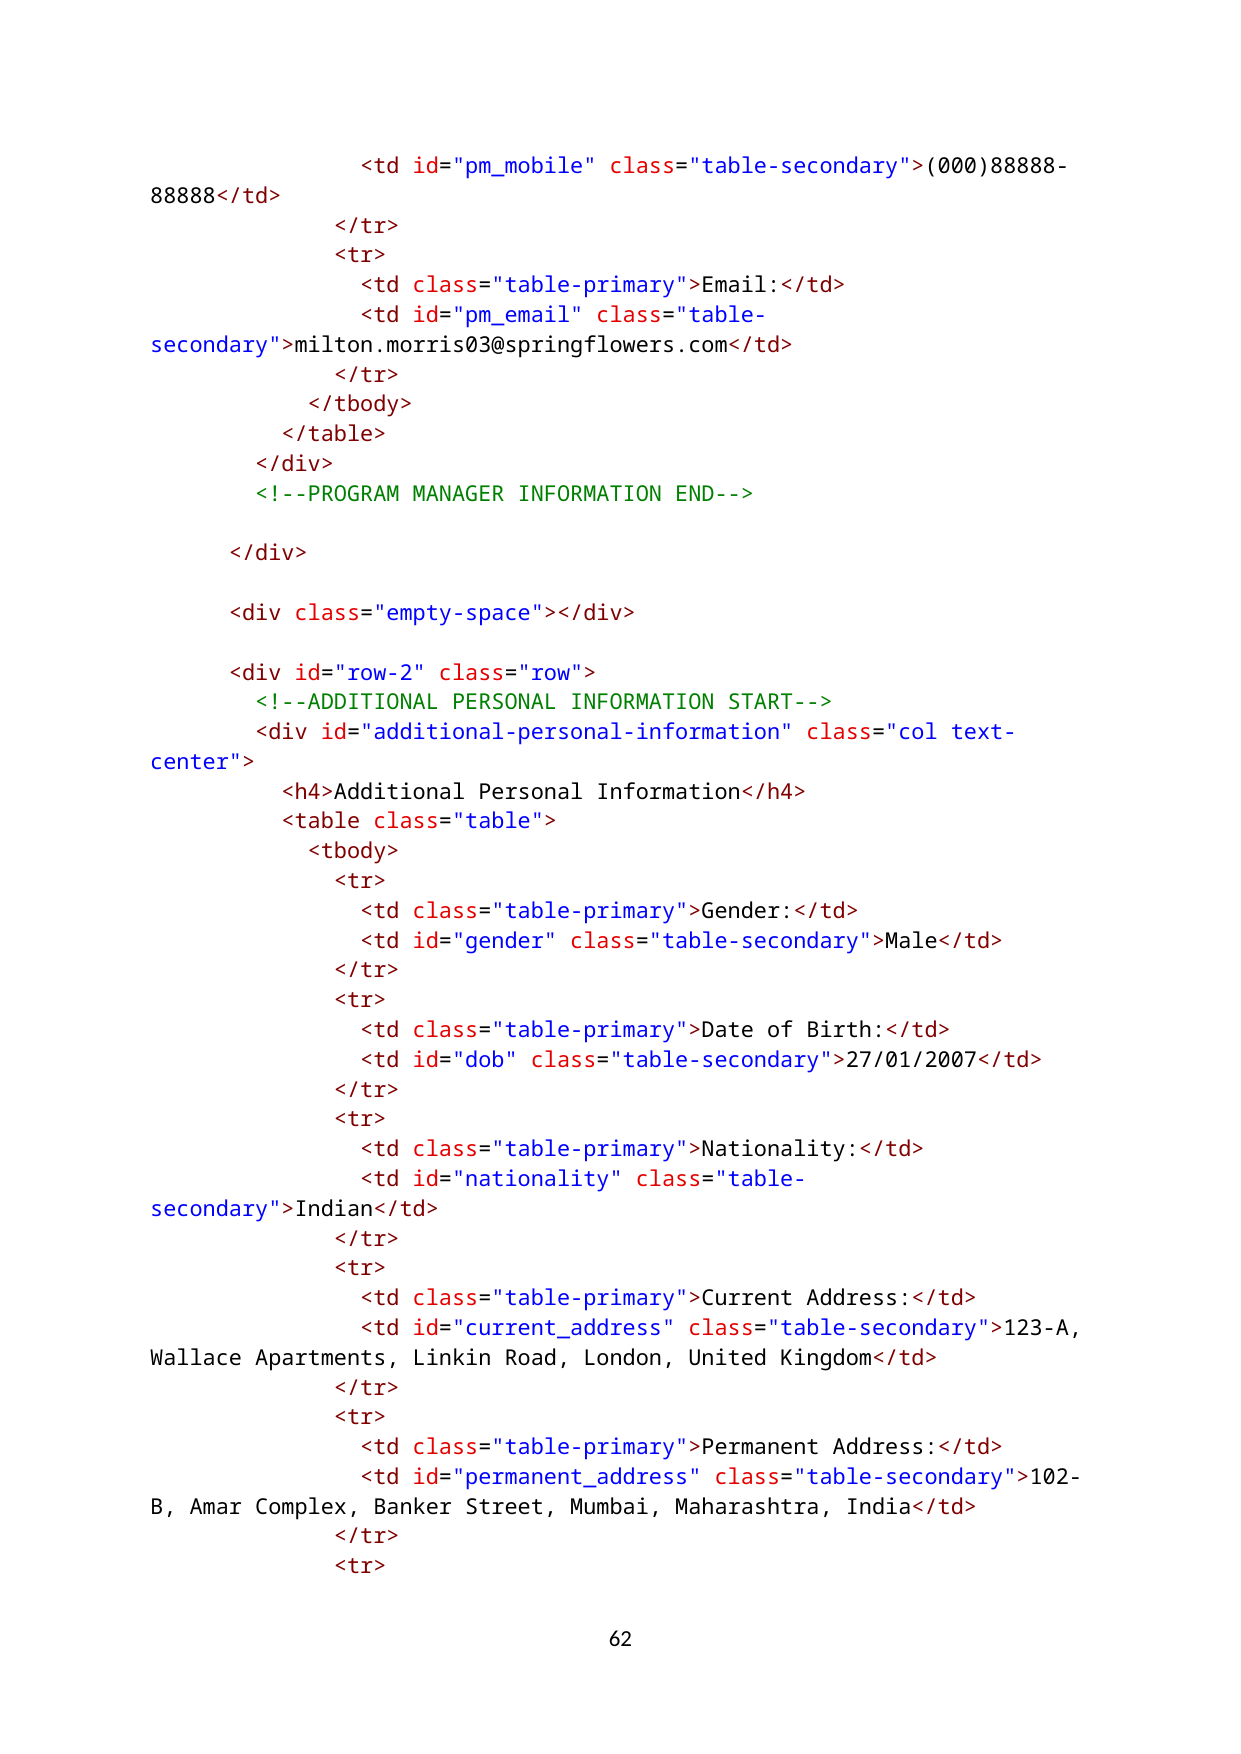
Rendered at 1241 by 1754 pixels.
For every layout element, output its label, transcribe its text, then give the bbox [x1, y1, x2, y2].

text <td id="dob" class="table-secondary">27/01/2007</td> [150, 1044, 1090, 1073]
text <div id="additional-personal-information" class="col text-center"> [150, 716, 1090, 776]
text <tr> [150, 239, 1090, 269]
text <td id="nationality" class="table-secondary">Indian</td> [150, 1163, 1090, 1222]
text </table> [150, 418, 1090, 448]
text </tr> [150, 358, 1090, 388]
text </tr> [150, 1520, 1090, 1550]
text <td id="gender" class="table-secondary">Male</td> [150, 924, 1090, 954]
text </tr> [150, 1371, 1090, 1401]
text <td id="pm_mobile" class="table-secondary">(000)88888-88888</td> [150, 150, 1090, 209]
text </div> [150, 537, 1090, 567]
text </tr> [150, 954, 1090, 984]
text <td class="table-primary">Nationality:</td> [150, 1133, 1090, 1163]
text <td id="pm_email" class="table-secondary">milton.morris03@springflowers.com</td> [150, 299, 1090, 358]
text <td class="table-primary">Permanent Address:</td> [150, 1431, 1090, 1461]
text <tr> [150, 1401, 1090, 1431]
text <tr> [150, 1103, 1090, 1133]
text <td id="permanent_address" class="table-secondary">102-B, Amar Complex, Banker Street, Mumbai, Maharashtra, India</td> [150, 1461, 1090, 1520]
text <!--PROGRAM MANAGER INFORMATION END--> [150, 478, 1090, 507]
text <td class="table-primary">Email:</td> [150, 269, 1090, 299]
text <div id="row-2" class="row"> [150, 656, 1090, 686]
text <tr> [150, 865, 1090, 895]
text <td id="current_address" class="table-secondary">123-A, Wallace Apartments, Linkin Road, London, United Kingdom</td> [150, 1312, 1090, 1371]
text <td class="table-primary">Date of Birth:</td> [150, 1014, 1090, 1044]
text <!--ADDITIONAL PERSONAL INFORMATION START--> [150, 686, 1090, 716]
text <tbody> [150, 835, 1090, 865]
text </tbody> [150, 388, 1090, 418]
text <td class="table-primary">Gender:</td> [150, 895, 1090, 924]
text <tr> [150, 1252, 1090, 1282]
text <h4>Additional Personal Information</h4> [150, 776, 1090, 805]
text <div class="empty-space"></div> [150, 597, 1090, 627]
text </div> [150, 448, 1090, 478]
text </tr> [150, 1073, 1090, 1103]
text <table class="table"> [150, 805, 1090, 835]
text <td class="table-primary">Current Address:</td> [150, 1282, 1090, 1312]
text <tr> [150, 984, 1090, 1014]
text </tr> [150, 209, 1090, 239]
text </tr> [150, 1222, 1090, 1252]
text <tr> [150, 1550, 1090, 1580]
